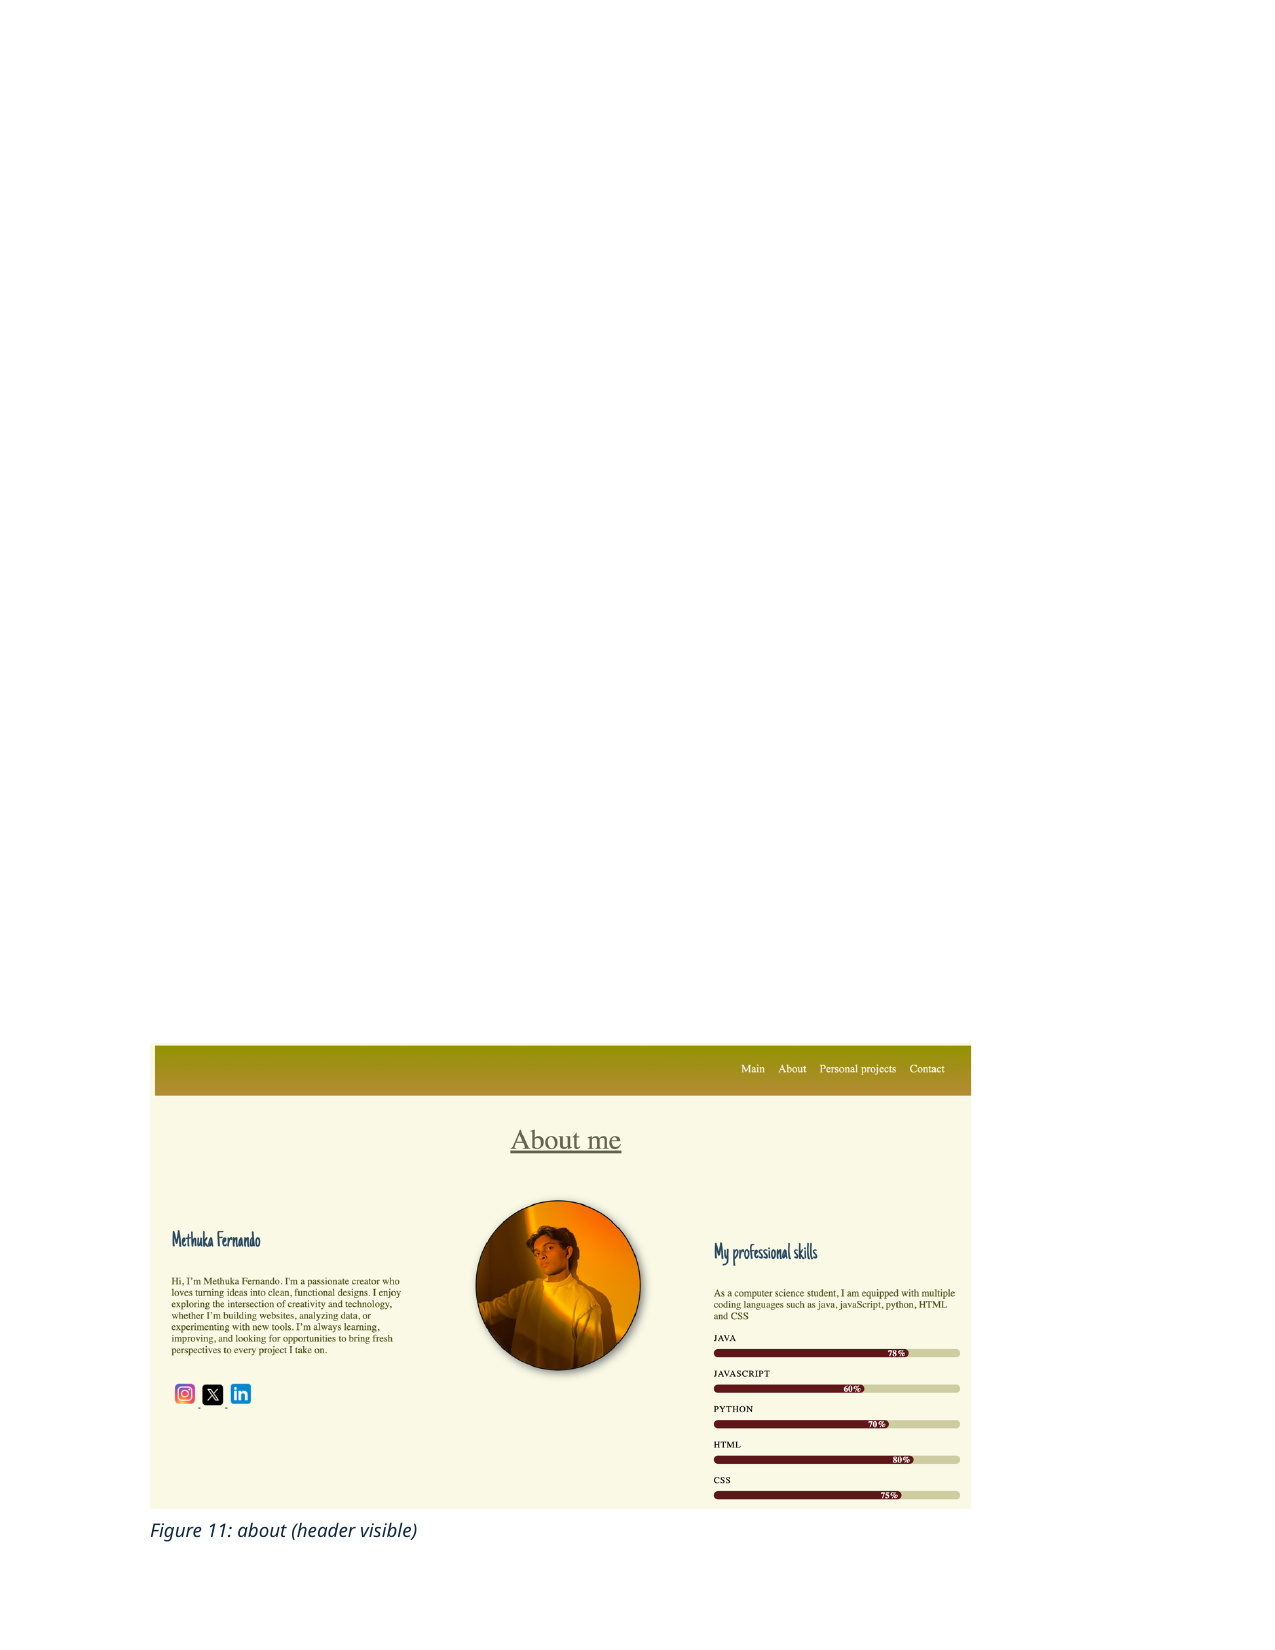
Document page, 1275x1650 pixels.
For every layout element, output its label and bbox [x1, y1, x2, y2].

picture [150, 1043, 972, 1509]
